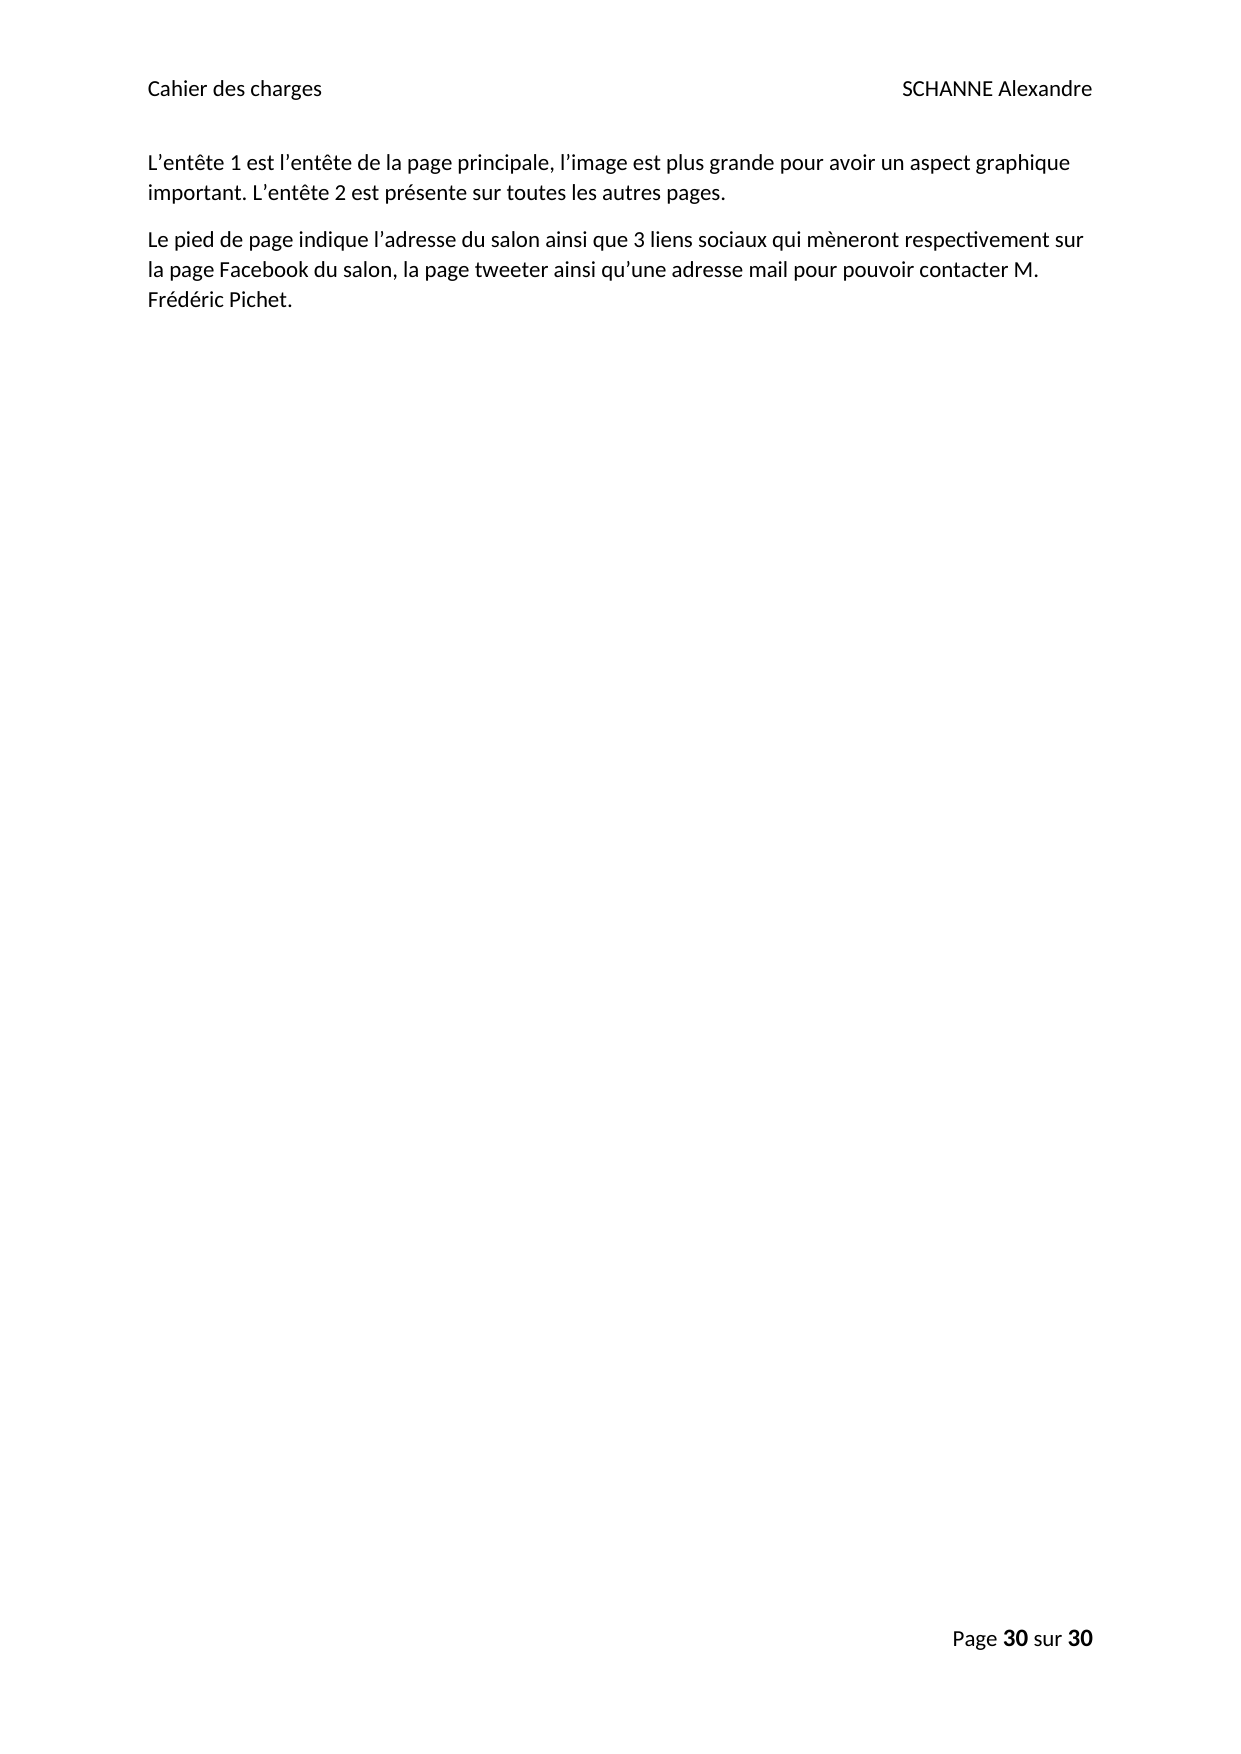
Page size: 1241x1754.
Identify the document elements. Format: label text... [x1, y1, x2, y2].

text L’entête 1 est l’entête de la page principale, l’image est plus grande pour avoir un aspect graphique important. L’entête 2 est présente sur toutes les autres pages. [148, 148, 1093, 206]
text Le pied de page indique l’adresse du salon ainsi que 3 liens sociaux qui mèneront respectivement sur la page Facebook du salon, la page tweeter ainsi qu’une adresse mail pour pouvoir contacter M. Frédéric Pichet. [148, 225, 1093, 313]
